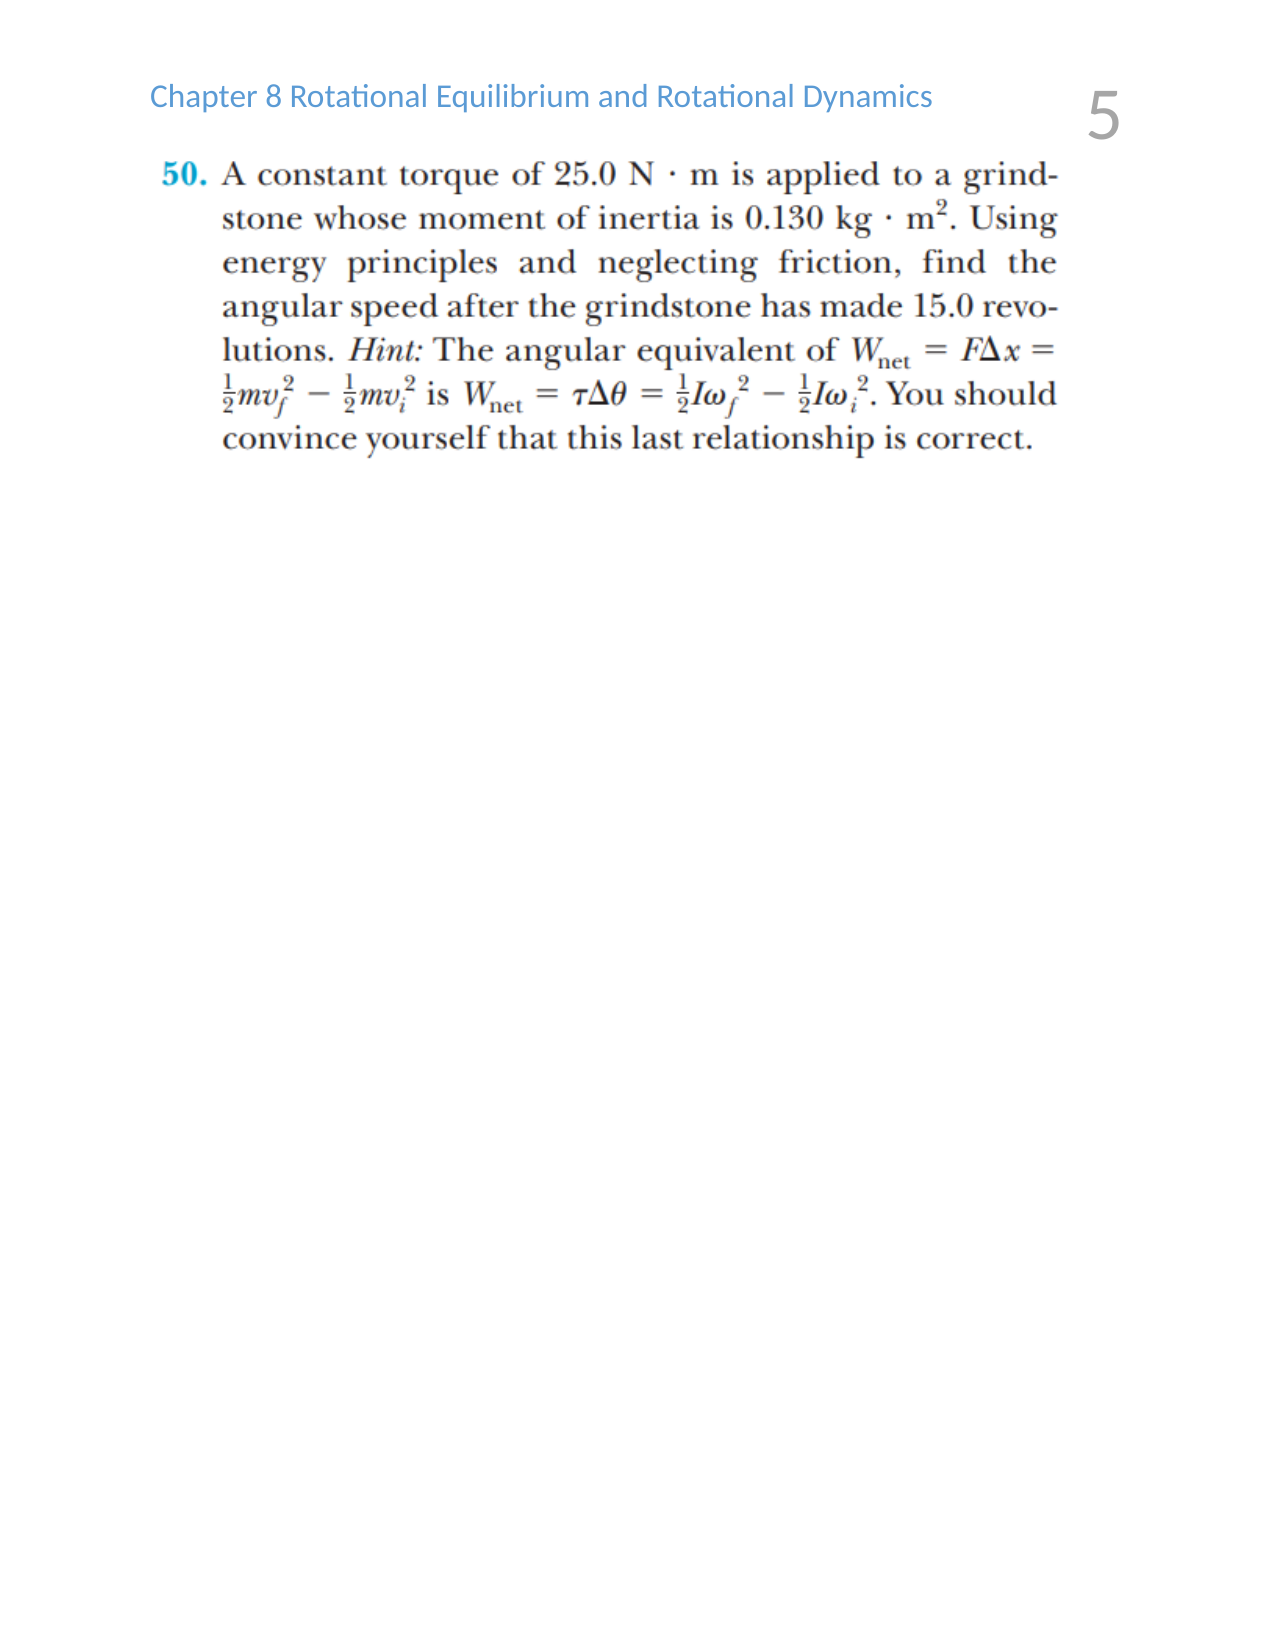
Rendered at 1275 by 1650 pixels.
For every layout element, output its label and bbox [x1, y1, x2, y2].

picture [150, 150, 1074, 474]
